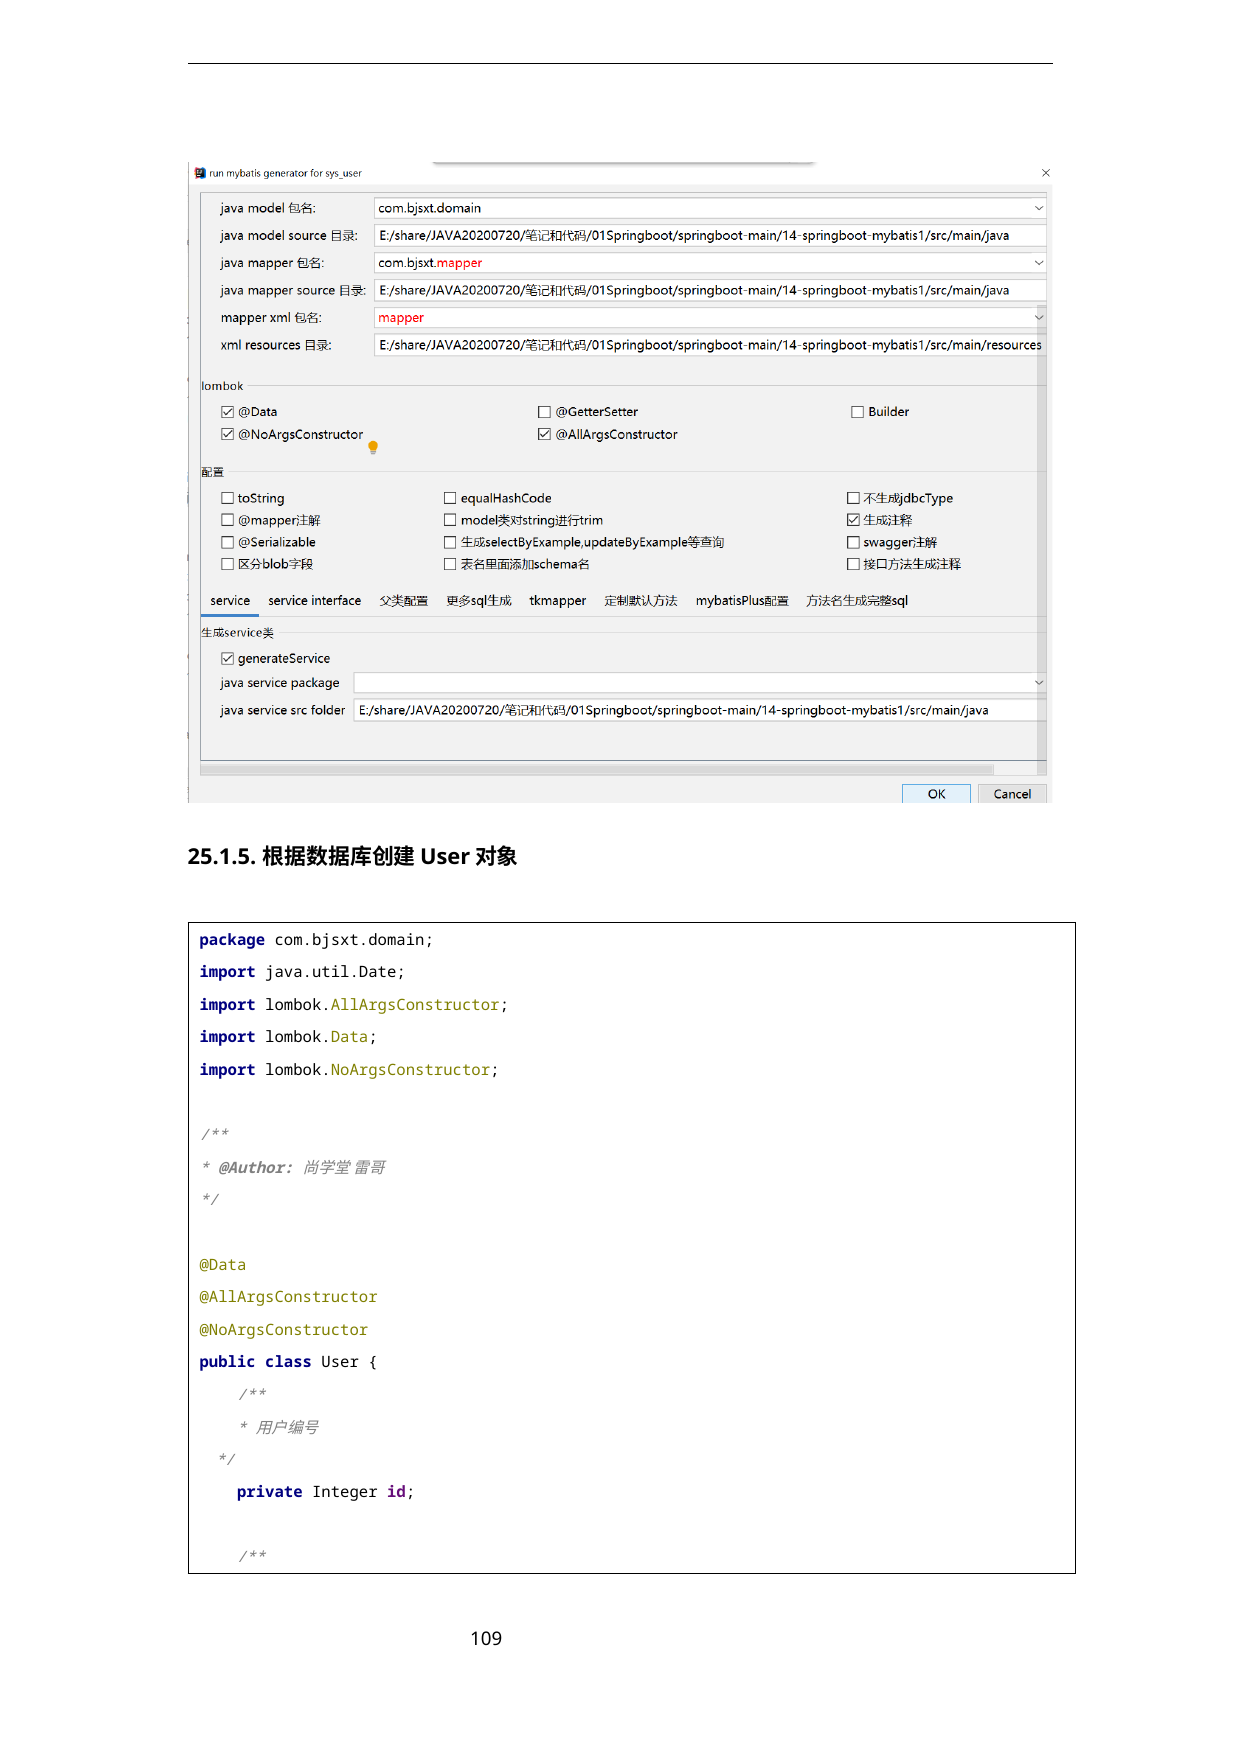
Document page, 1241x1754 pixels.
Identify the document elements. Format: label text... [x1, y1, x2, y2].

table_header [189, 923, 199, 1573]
subtitle 根据数据库创建User对象 [187, 839, 1053, 872]
picture [187, 162, 1053, 803]
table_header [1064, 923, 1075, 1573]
